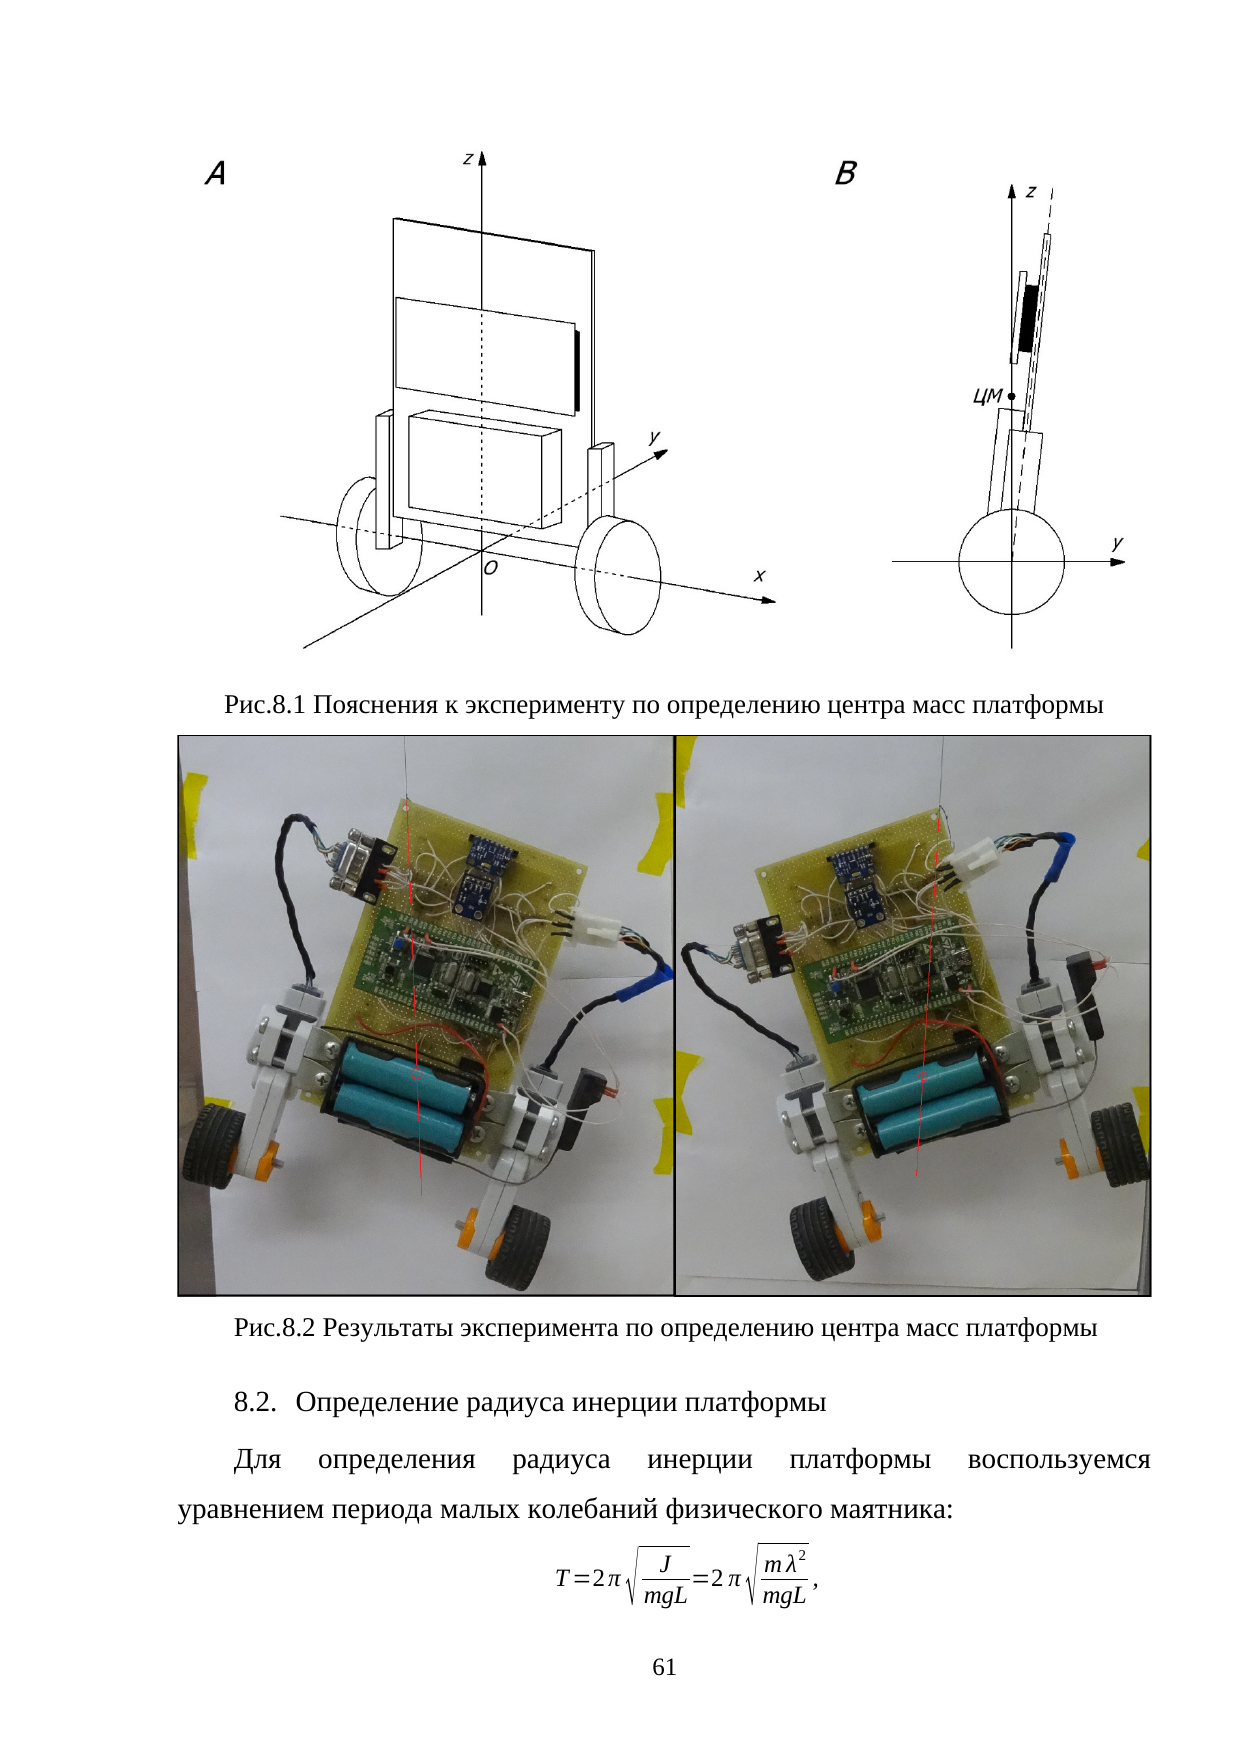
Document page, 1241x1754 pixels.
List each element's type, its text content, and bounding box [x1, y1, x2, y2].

text Рис.8.2 Результаты эксперимента по определению центра масс платформы [177, 1311, 1152, 1342]
picture [177, 735, 1152, 1297]
subtitle Определение радиуса инерции платформы [233, 1384, 1152, 1418]
text Рис.8.1 Пояснения к эксперименту по определению центра масс платформы [177, 688, 1152, 719]
text Для определения радиуса инерции платформы воспользуемся уравнением периода малых колебаний физического маятника: [177, 1441, 1152, 1524]
picture [177, 118, 1152, 674]
